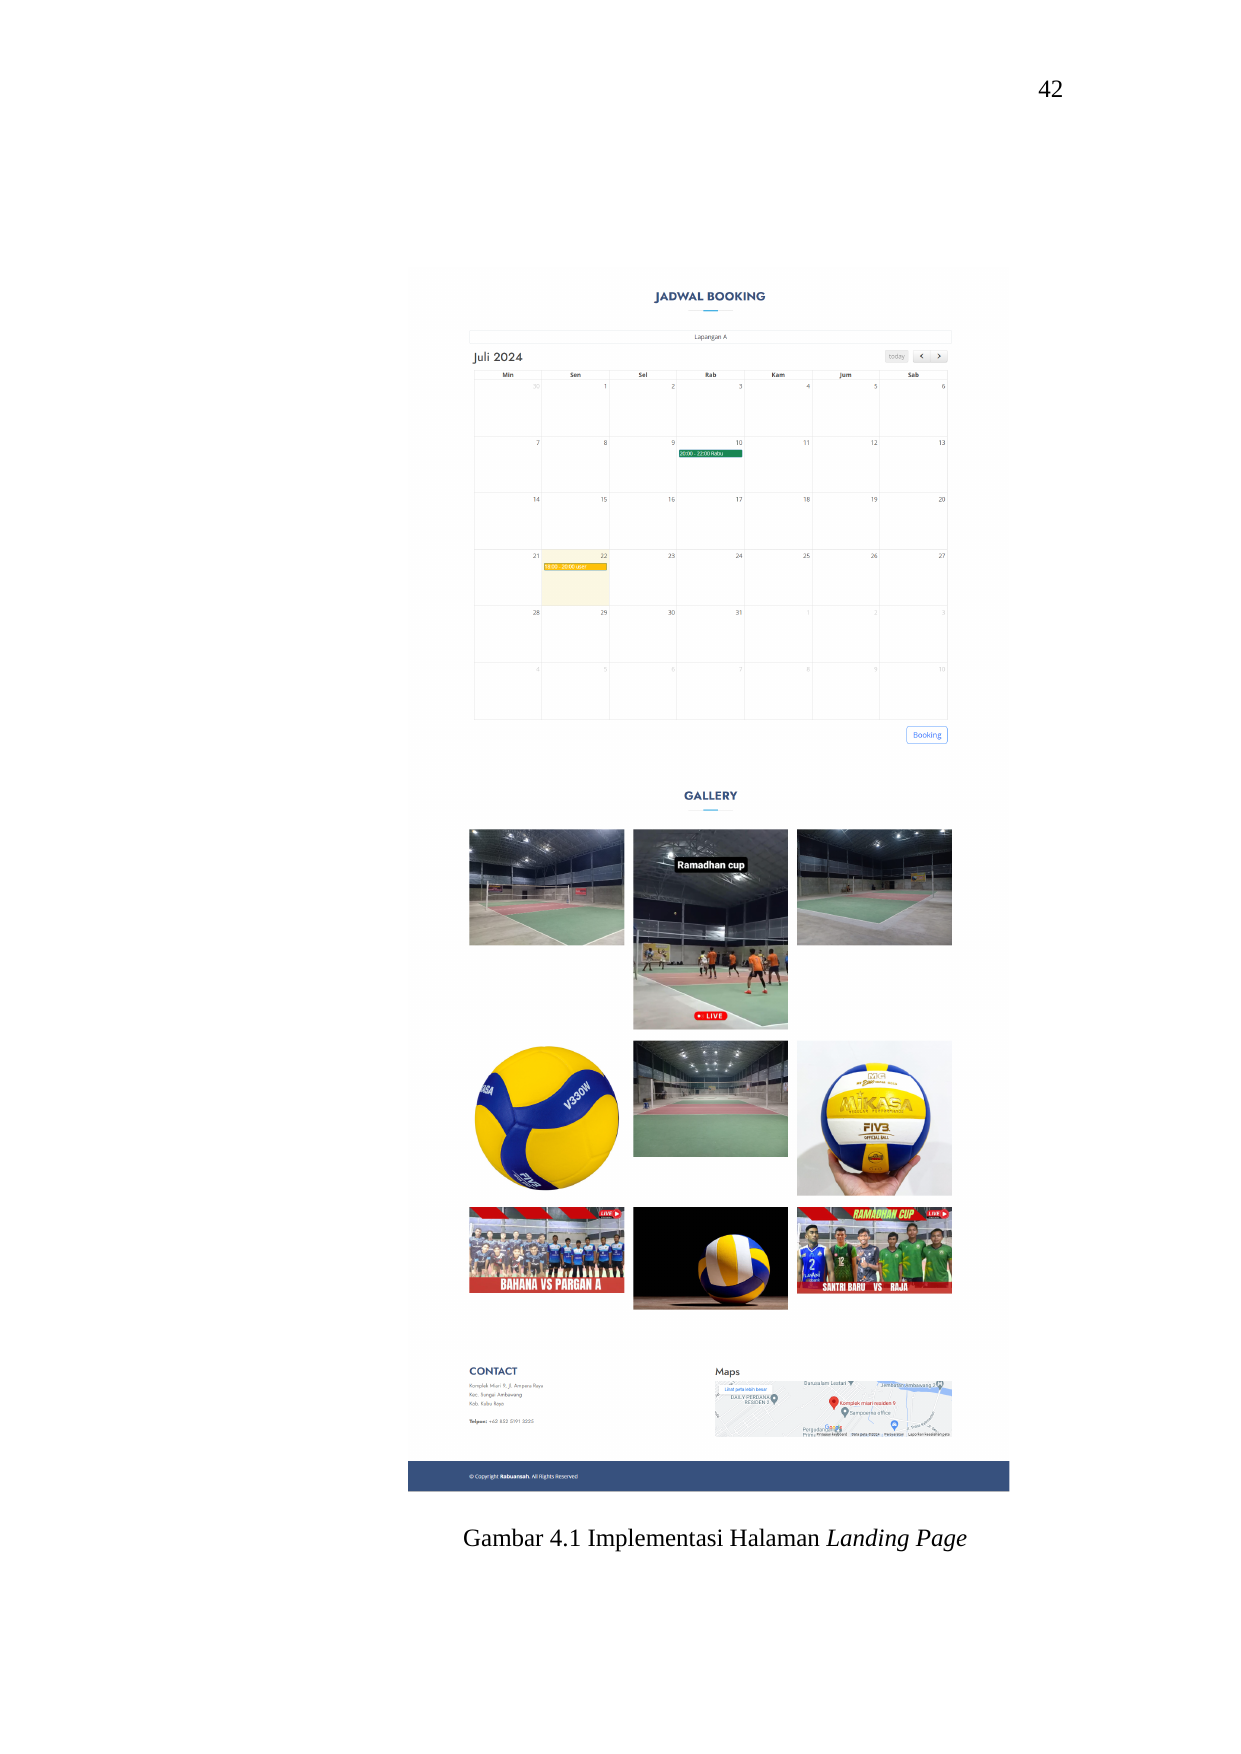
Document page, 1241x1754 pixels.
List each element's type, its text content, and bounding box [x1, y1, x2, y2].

picture [408, 267, 1010, 1493]
text Gambar 4.1 Implementasi Halaman Landing Page [369, 1523, 1063, 1552]
